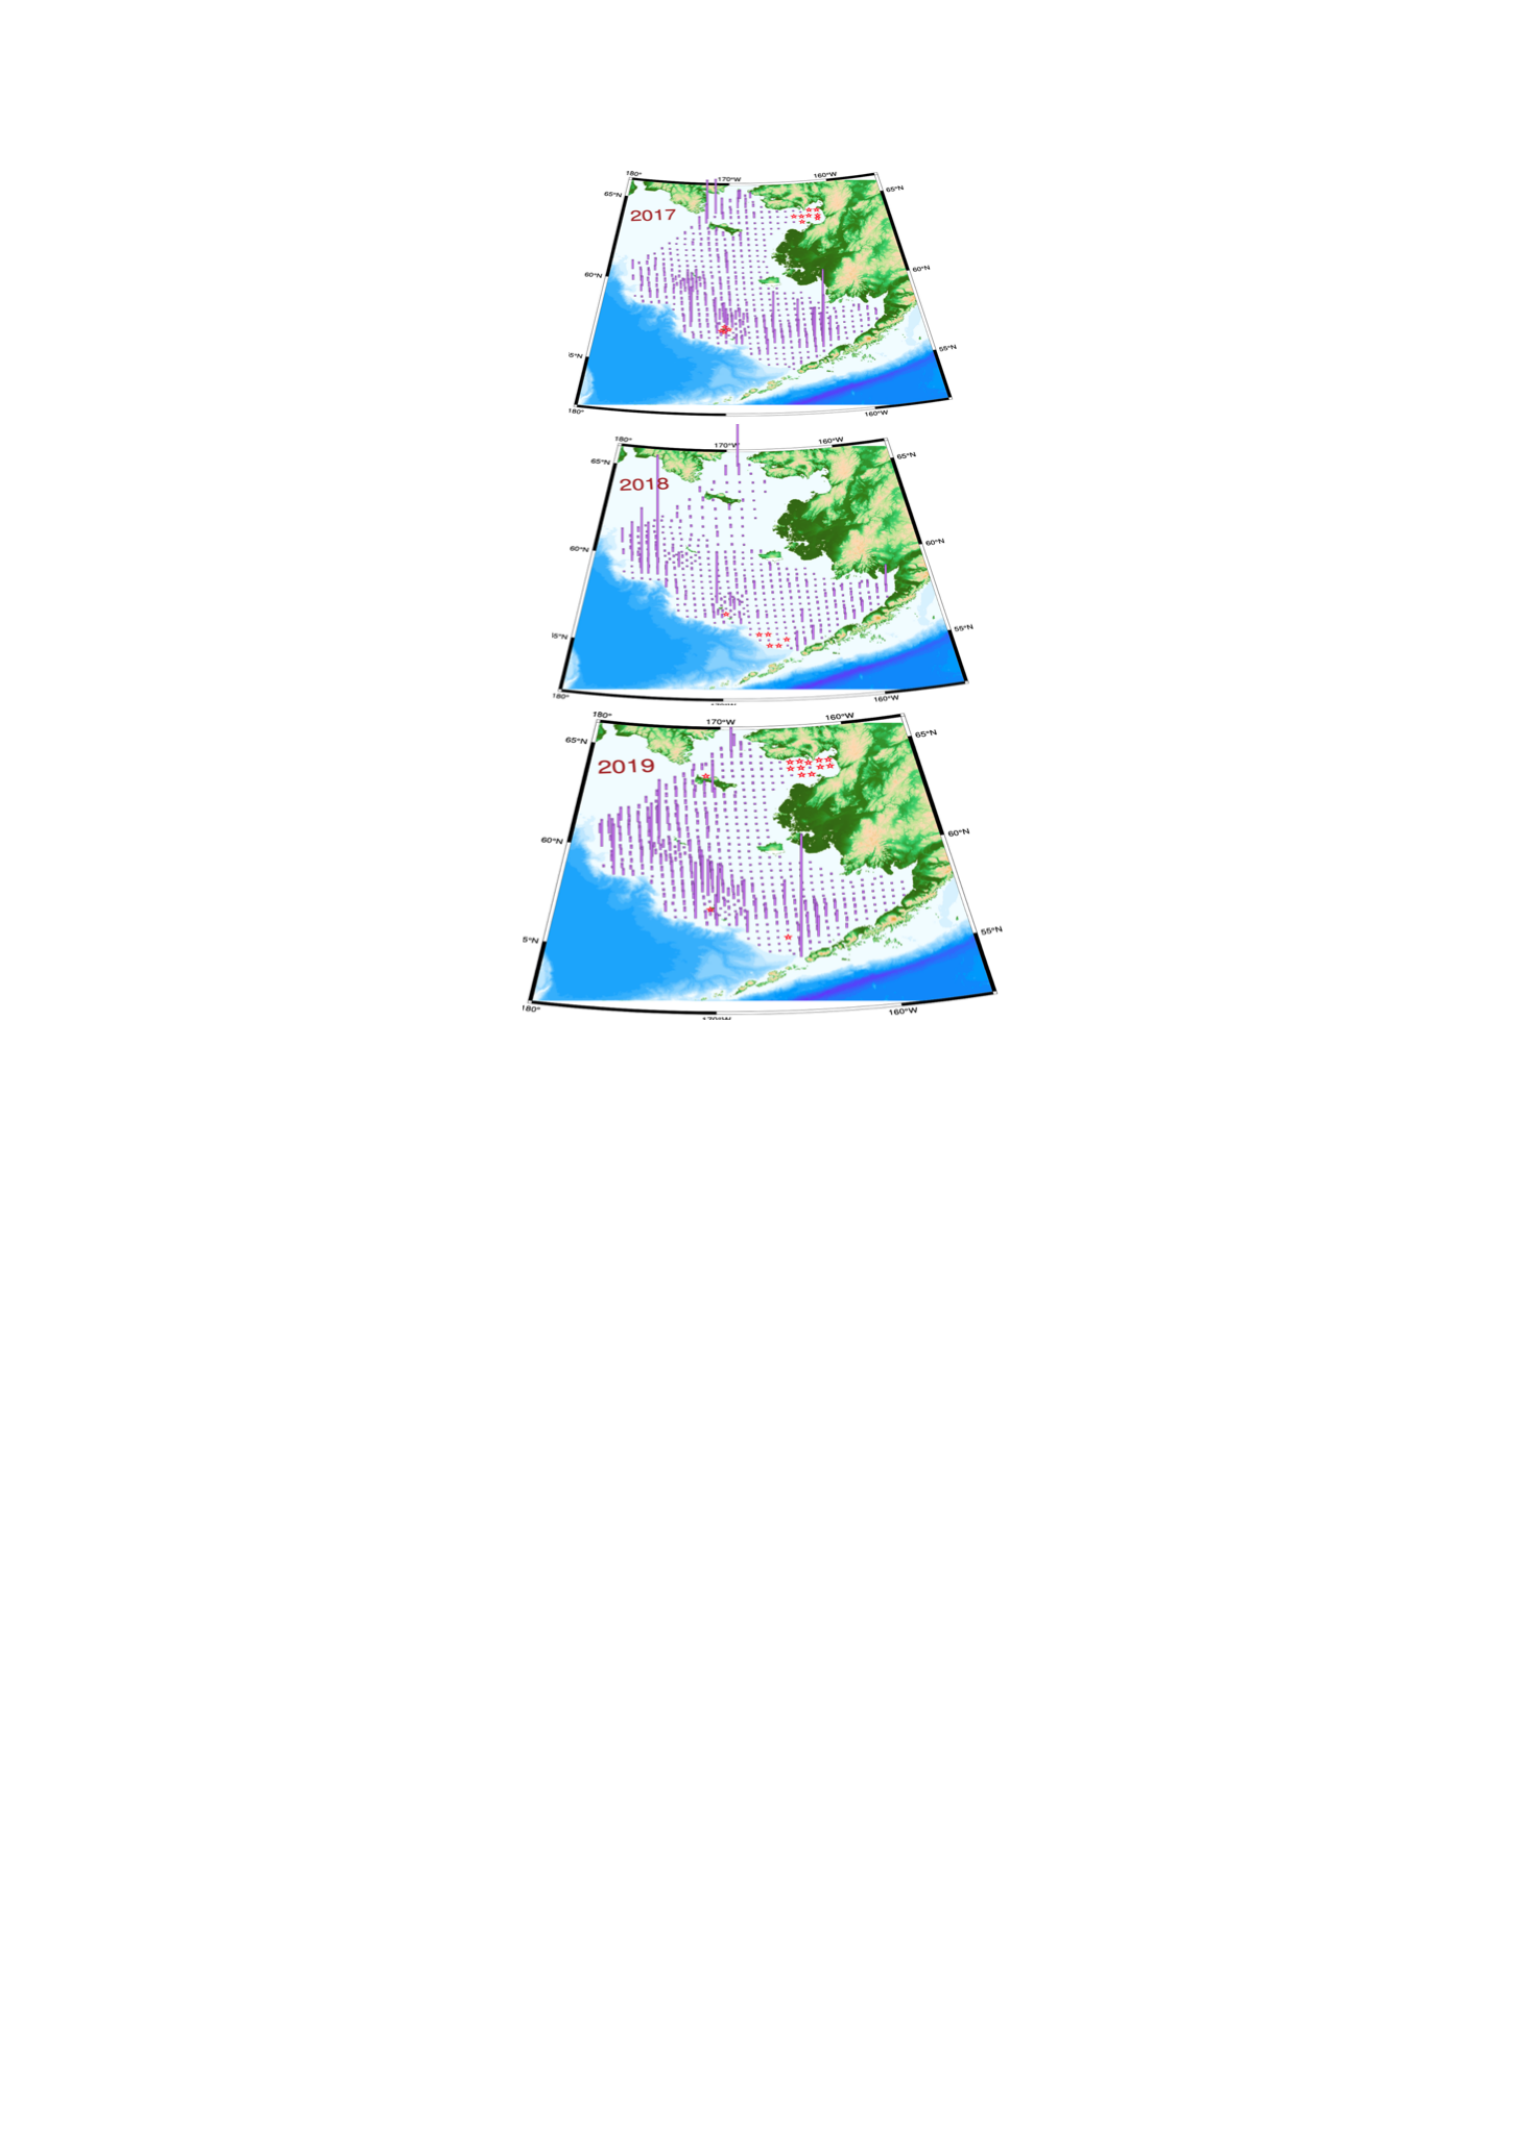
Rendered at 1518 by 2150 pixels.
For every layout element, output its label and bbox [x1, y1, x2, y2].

picture [508, 150, 1009, 1021]
